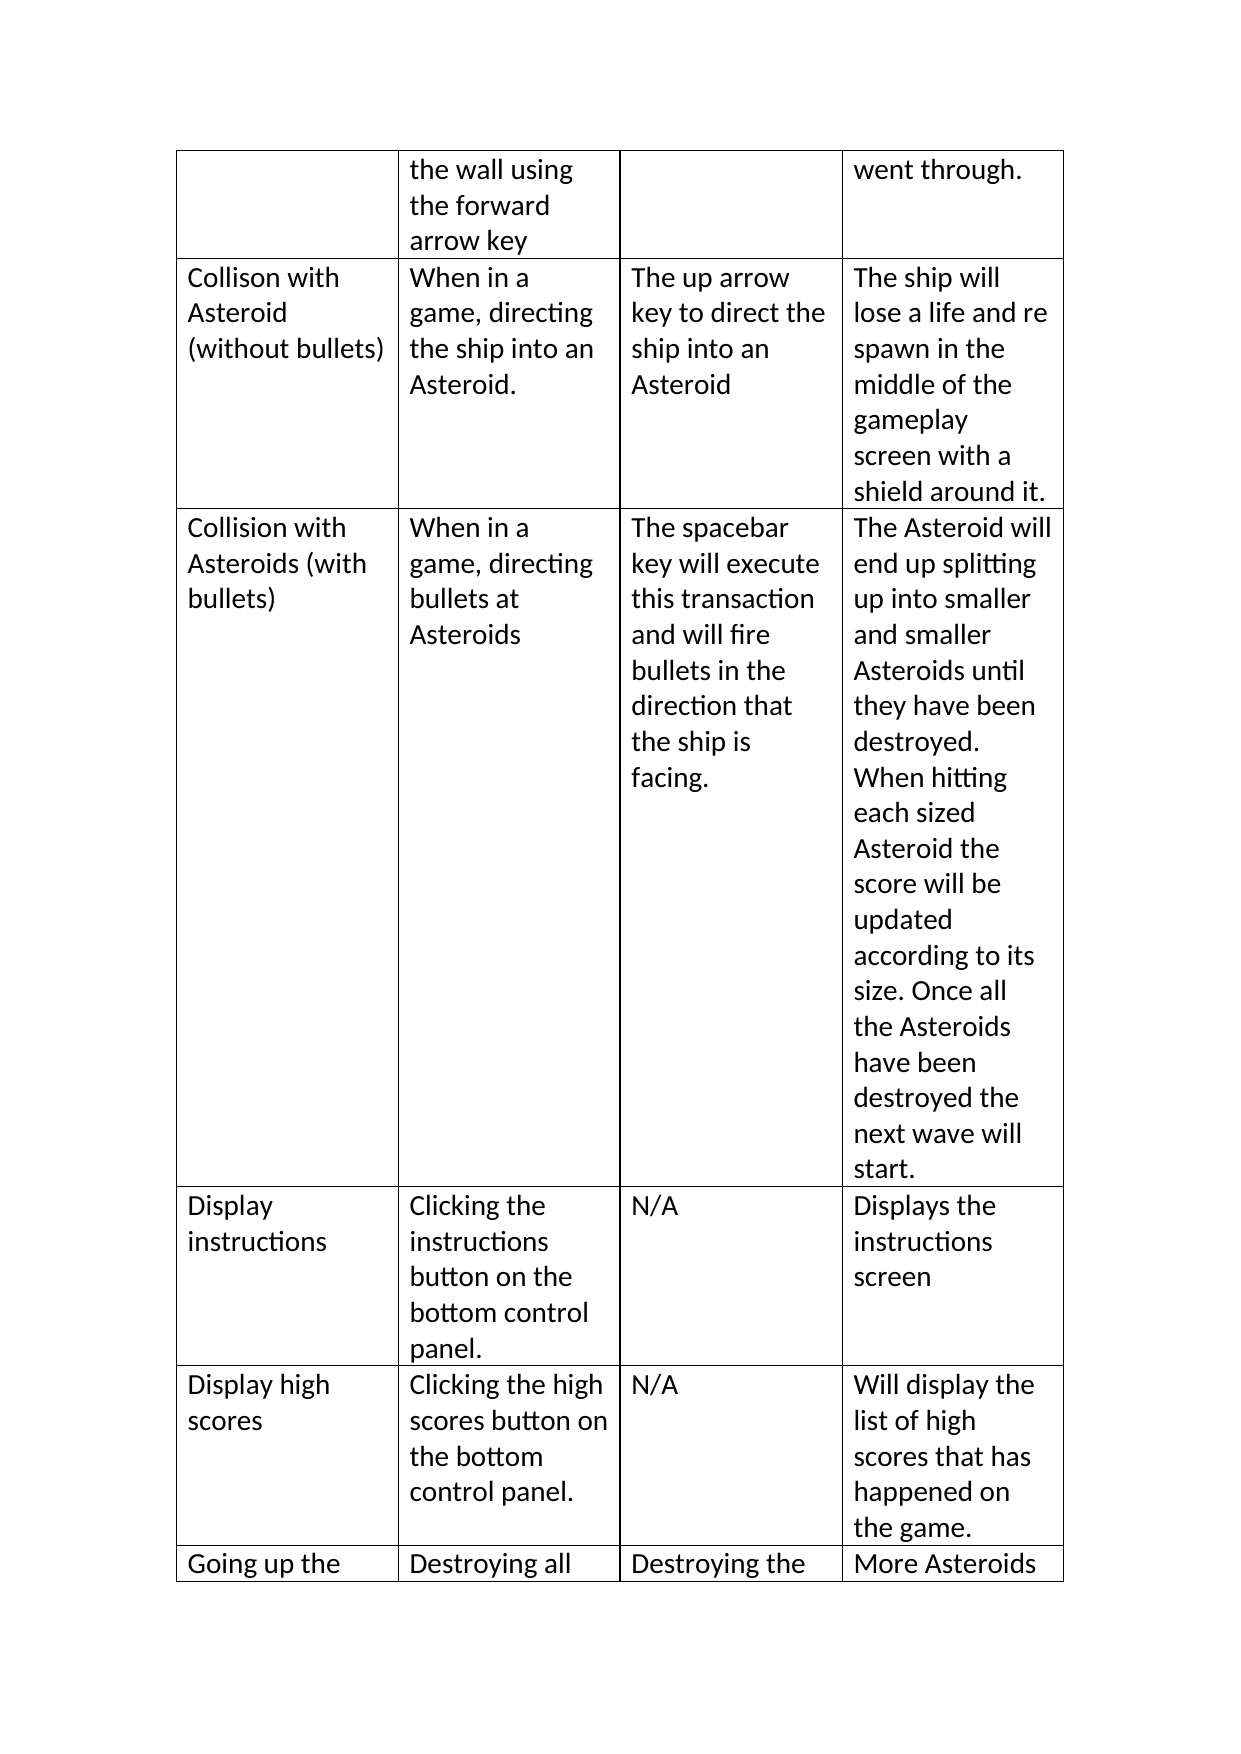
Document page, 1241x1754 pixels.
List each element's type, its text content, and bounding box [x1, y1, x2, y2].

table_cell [843, 1546, 1063, 1581]
table_cell Collison with Asteroid (without bullets) [177, 259, 398, 508]
table_cell The Asteroid will end up splitting up into smaller and smaller Asteroids until they have been destroyed. When hitting each sized Asteroid the score will be updated according to its size. Once all the Asteroids have been destroyed the next wave will start. [843, 509, 1063, 1186]
table_cell Display instructions [177, 1187, 398, 1365]
table_cell When in a game, directing the ship into an Asteroid. [399, 259, 619, 508]
table_cell N/A [621, 1187, 842, 1365]
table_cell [843, 151, 1063, 258]
table_cell N/A [621, 1366, 842, 1544]
table_cell The ship will lose a life and re spawn in the middle of the gameplay screen with a shield around it. [843, 259, 1063, 508]
table_cell Clicking the high scores button on the bottom control panel. [399, 1366, 619, 1544]
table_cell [399, 151, 619, 258]
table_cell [621, 1546, 842, 1581]
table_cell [177, 1546, 398, 1581]
table_cell Displays the instructions screen [843, 1187, 1063, 1365]
table_cell Collision with Asteroids (with bullets) [177, 509, 398, 1186]
table_cell The up arrow key to direct the ship into an Asteroid [621, 259, 842, 508]
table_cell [399, 1546, 619, 1581]
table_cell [621, 151, 842, 258]
table_cell Display high scores [177, 1366, 398, 1544]
table_cell The spacebar key will execute this transaction and will fire bullets in the direction that the ship is facing. [621, 509, 842, 1186]
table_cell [177, 151, 398, 258]
table_cell When in a game, directing bullets at Asteroids [399, 509, 619, 1186]
table_cell Will display the list of high scores that has happened on the game. [843, 1366, 1063, 1544]
table_cell Clicking the instructions button on the bottom control panel. [399, 1187, 619, 1365]
